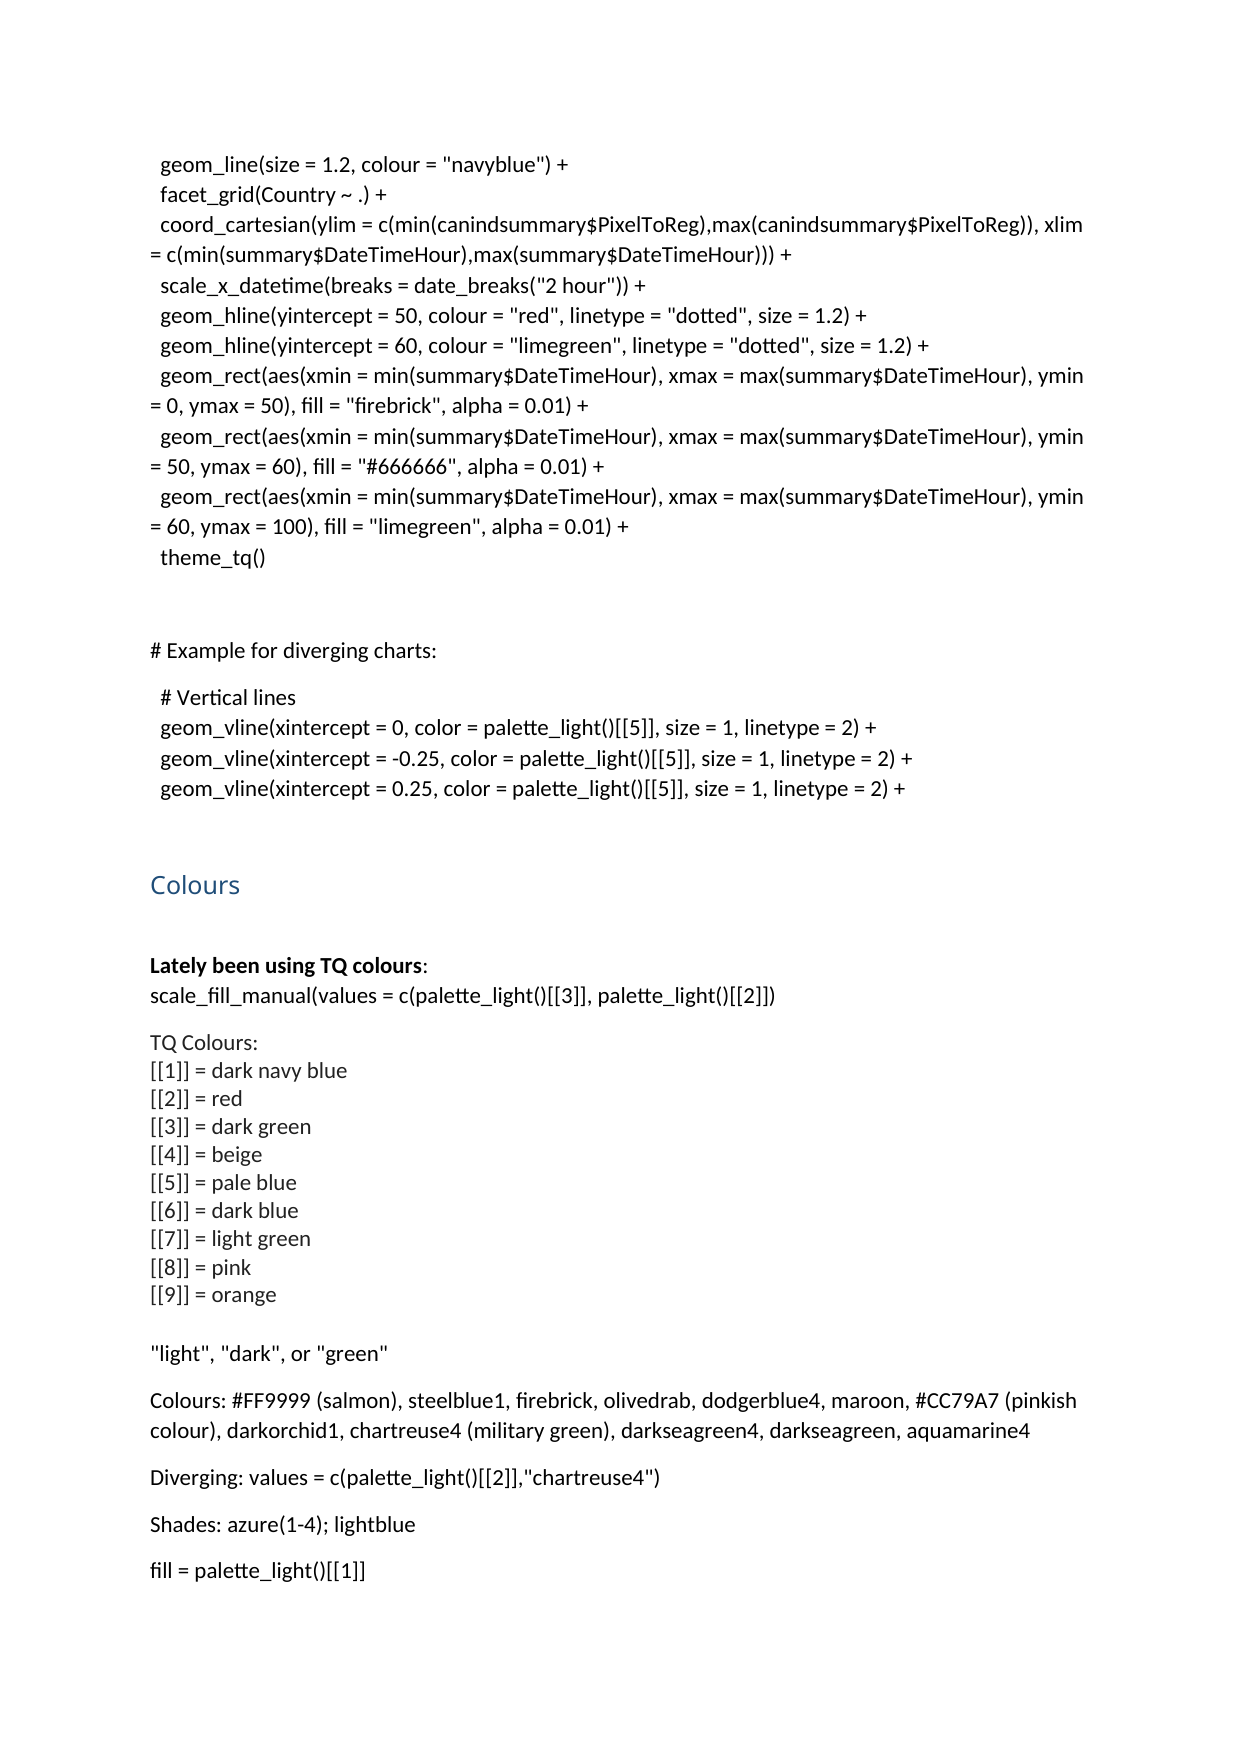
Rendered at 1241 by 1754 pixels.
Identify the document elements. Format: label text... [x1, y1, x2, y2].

text [[5]] = pale blue [150, 1168, 1090, 1197]
text [[4]] = beige [150, 1141, 1090, 1168]
text fill = palette_light()[[1]] [150, 1557, 1090, 1584]
text [[6]] = dark blue [150, 1197, 1090, 1224]
text Diverging: values = c(palette_light()[[2]],"chartreuse4") [150, 1463, 1090, 1491]
text [[8]] = pink [150, 1253, 1090, 1281]
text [150, 150, 1090, 571]
text Shades: azure(1-4); lightblue [150, 1510, 1090, 1538]
text # Example for diverging charts: [150, 636, 1090, 664]
text "light", "dark", or "green" [150, 1309, 1090, 1367]
text TQ Colours: [150, 1028, 1090, 1056]
text [[7]] = light green [150, 1224, 1090, 1253]
text # Vertical lines geom_vline(xintercept = 0, color = palette_light()[[5]], size = 1, linetype = 2) + geom_vline(xintercept = -0.25, color = palette_light()[[5]], size = 1, linetype = 2) + geom_vline(xintercept = 0.25, color = palette_light()[[5]], size = 1, linetype = 2) + [150, 683, 1090, 802]
text Lately been using TQ colours: scale_fill_manual(values = c(palette_light()[[3]], palette_light()[[2]]) [150, 951, 1090, 1009]
text [[9]] = orange [150, 1281, 1090, 1309]
text [[2]] = red [150, 1084, 1090, 1112]
text Colours: #FF9999 (salmon), steelblue1, firebrick, olivedrab, dodgerblue4, maroon, #CC79A7 (pinkish colour), darkorchid1, chartreuse4 (military green), darkseagreen4, darkseagreen, aquamarine4 [150, 1386, 1090, 1444]
subtitle Colours [150, 868, 1090, 902]
text [[3]] = dark green [150, 1112, 1090, 1141]
text [[1]] = dark navy blue [150, 1056, 1090, 1084]
